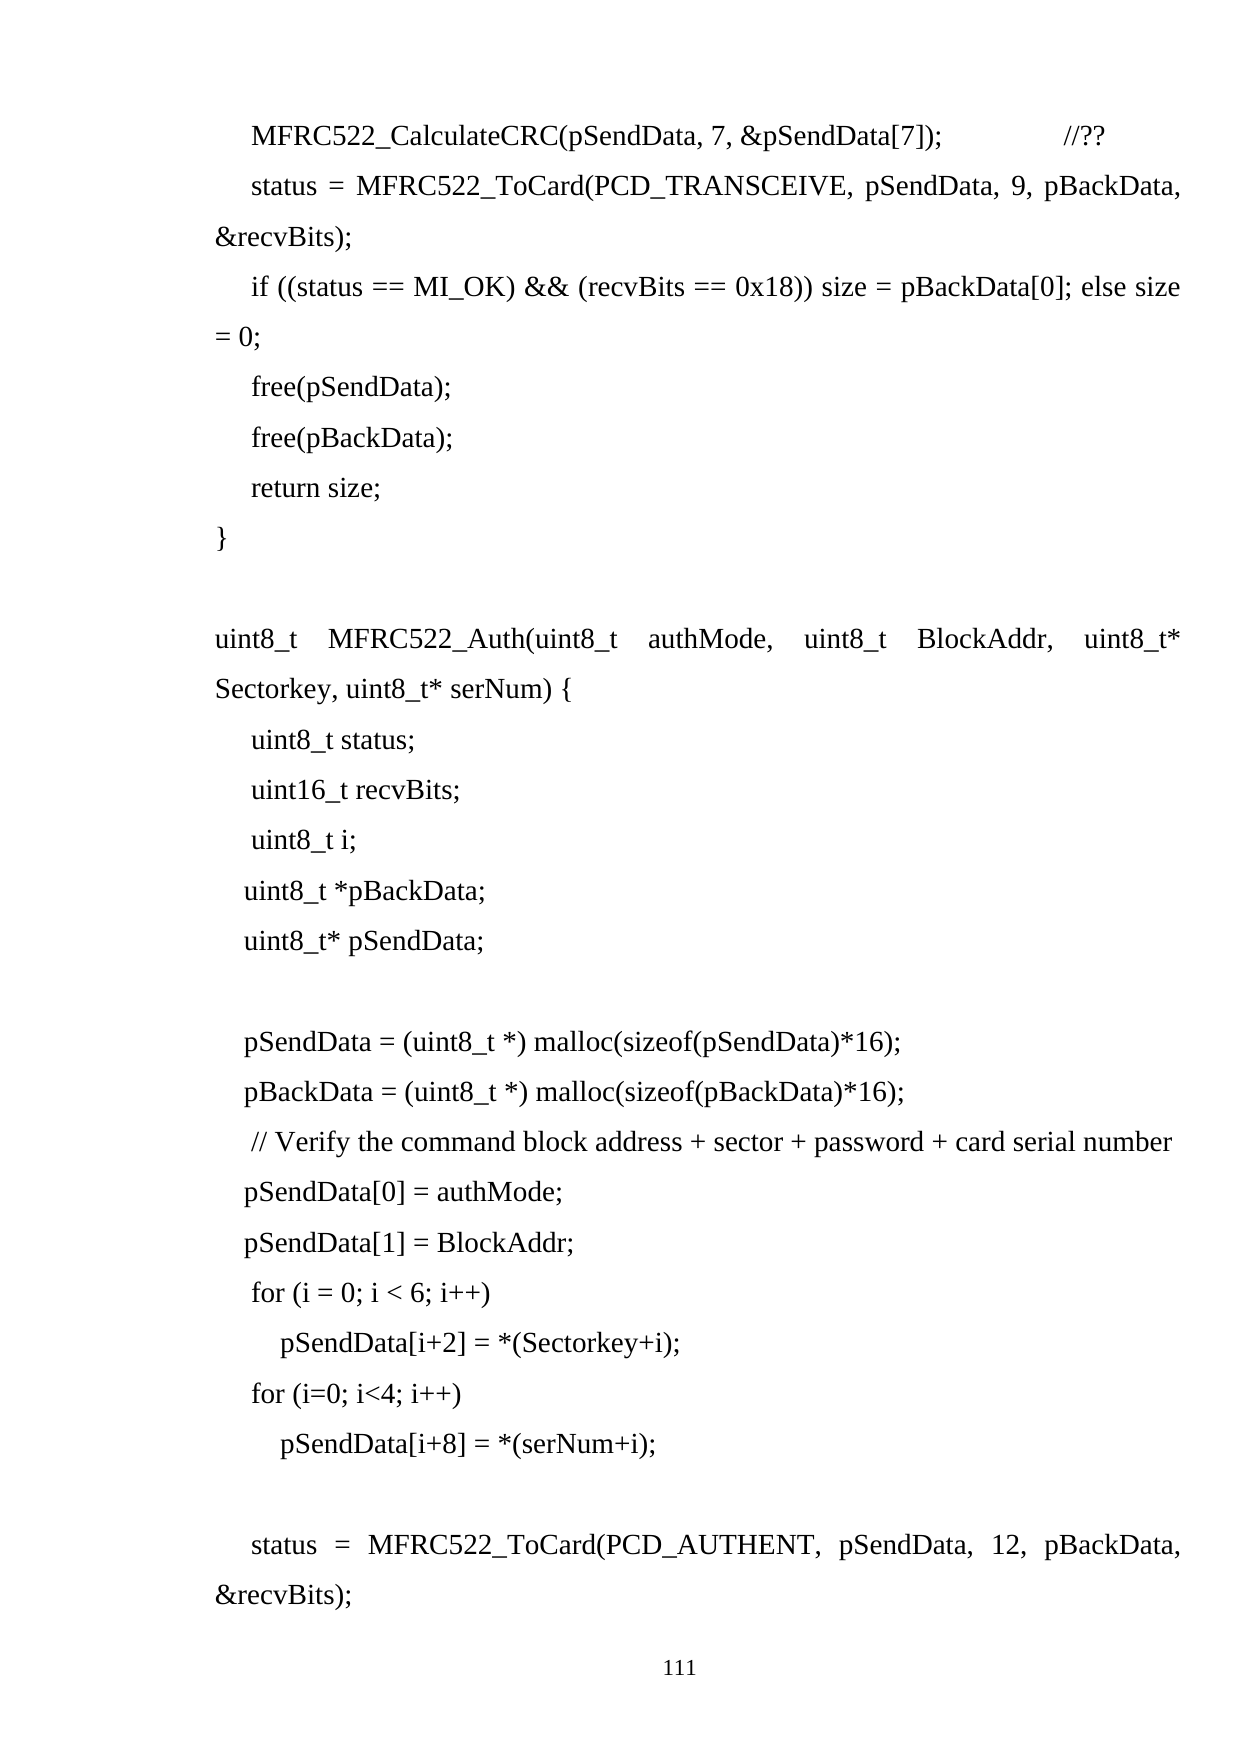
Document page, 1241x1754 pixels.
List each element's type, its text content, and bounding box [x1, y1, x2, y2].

list return size; [214, 470, 1182, 504]
list uint8_t MFRC522_Auth(uint8_t authMode, uint8_t BlockAddr, uint8_t* Sectorkey, uint8_t* serNum) { [214, 621, 1182, 705]
list free(pBackData); [214, 420, 1182, 453]
list uint16_t recvBits; [214, 772, 1182, 806]
list pBackData = (uint8_t *) malloc(sizeof(pBackData)*16); [214, 1074, 1182, 1107]
list pSendData[i+8] = *(serNum+i); [214, 1426, 1182, 1460]
list pSendData[0] = authMode; [214, 1174, 1182, 1208]
list free(pSendData); [214, 369, 1182, 403]
list for (i=0; i<4; i++) [214, 1376, 1182, 1409]
list pSendData = (uint8_t *) malloc(sizeof(pSendData)*16); [214, 1024, 1182, 1057]
list uint8_t i; [214, 822, 1182, 856]
list // Verify the command block address + sector + password + card serial number [214, 1124, 1182, 1158]
list pSendData[i+2] = *(Sectorkey+i); [214, 1326, 1182, 1359]
list for (i = 0; i < 6; i++) [214, 1275, 1182, 1309]
list if ((status == MI_OK) && (recvBits == 0x18)) size = pBackData[0]; else size = 0; [214, 269, 1182, 353]
list uint8_t* pSendData; [214, 923, 1182, 957]
list pSendData[1] = BlockAddr; [214, 1225, 1182, 1258]
list } [214, 521, 1182, 554]
list status = MFRC522_ToCard(PCD_AUTHENT, pSendData, 12, pBackData, &recvBits); [214, 1527, 1182, 1611]
list status = MFRC522_ToCard(PCD_TRANSCEIVE, pSendData, 9, pBackData, &recvBits); [214, 168, 1182, 252]
list uint8_t *pBackData; [214, 873, 1182, 906]
list MFRC522_CalculateCRC(pSendData, 7, &pSendData[7]); //?? [214, 118, 1182, 152]
list uint8_t status; [214, 722, 1182, 755]
